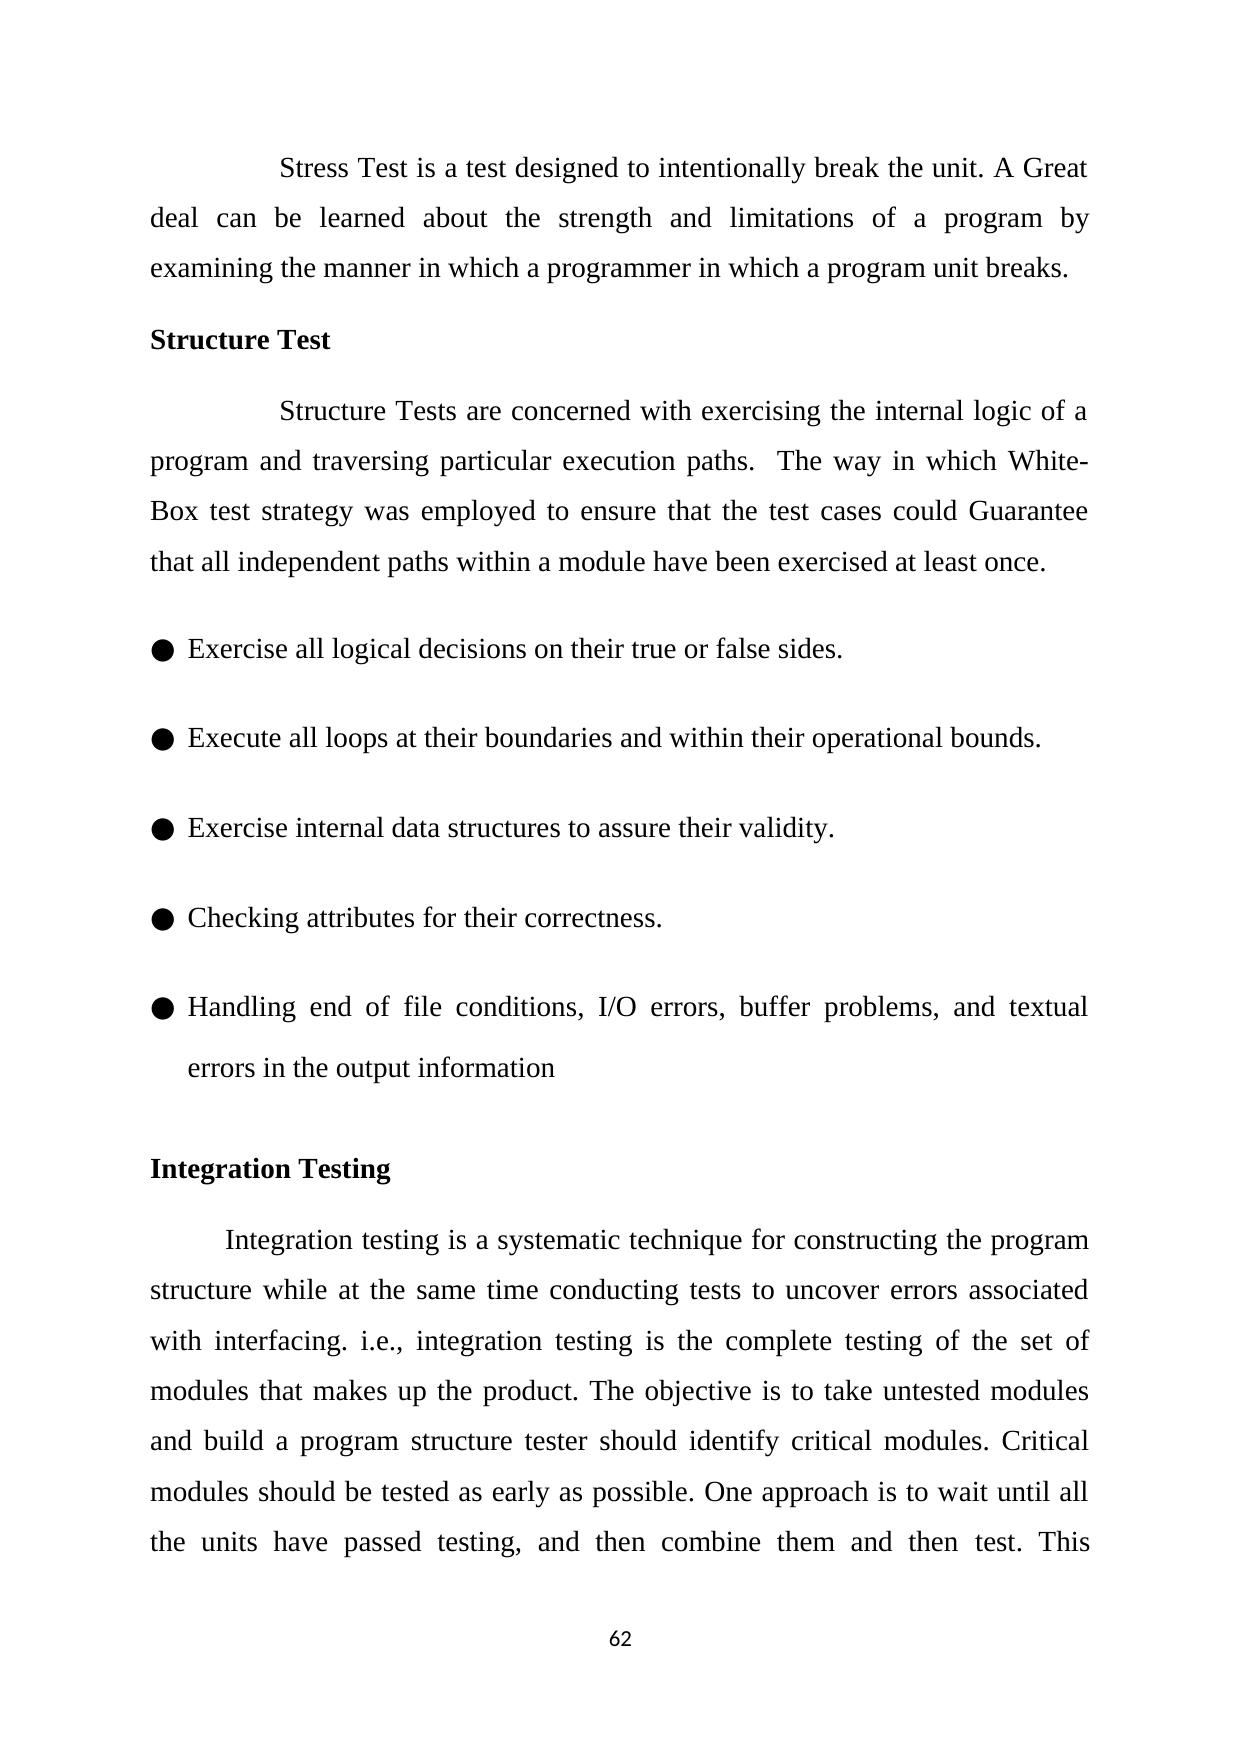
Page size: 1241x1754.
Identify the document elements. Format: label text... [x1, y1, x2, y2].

list Checking attributes for their correctness. [150, 884, 1090, 944]
text Structure Test [150, 322, 1090, 355]
text Structure Tests are concerned with exercising the internal logic of a program and traversing particular execution paths. The way in which White-Box test strategy was employed to ensure that the test cases could Guarantee that all independent paths within a module have been exercised at least once. [150, 393, 1090, 577]
list Exercise internal data structures to assure their validity. [150, 794, 1090, 854]
list Exercise all logical decisions on their true or false sides. [150, 615, 1090, 675]
text Integration Testing [150, 1151, 1090, 1184]
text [150, 1222, 1090, 1557]
list Execute all loops at their boundaries and within their operational bounds. [150, 705, 1090, 764]
text Stress Test is a test designed to intentionally break the unit. A Great deal can be learned about the strength and limitations of a program by examining the manner in which a programmer in which a program unit breaks. [150, 150, 1090, 284]
list Handling end of file conditions, I/O errors, buffer problems, and textual errors in the output information [150, 974, 1090, 1084]
